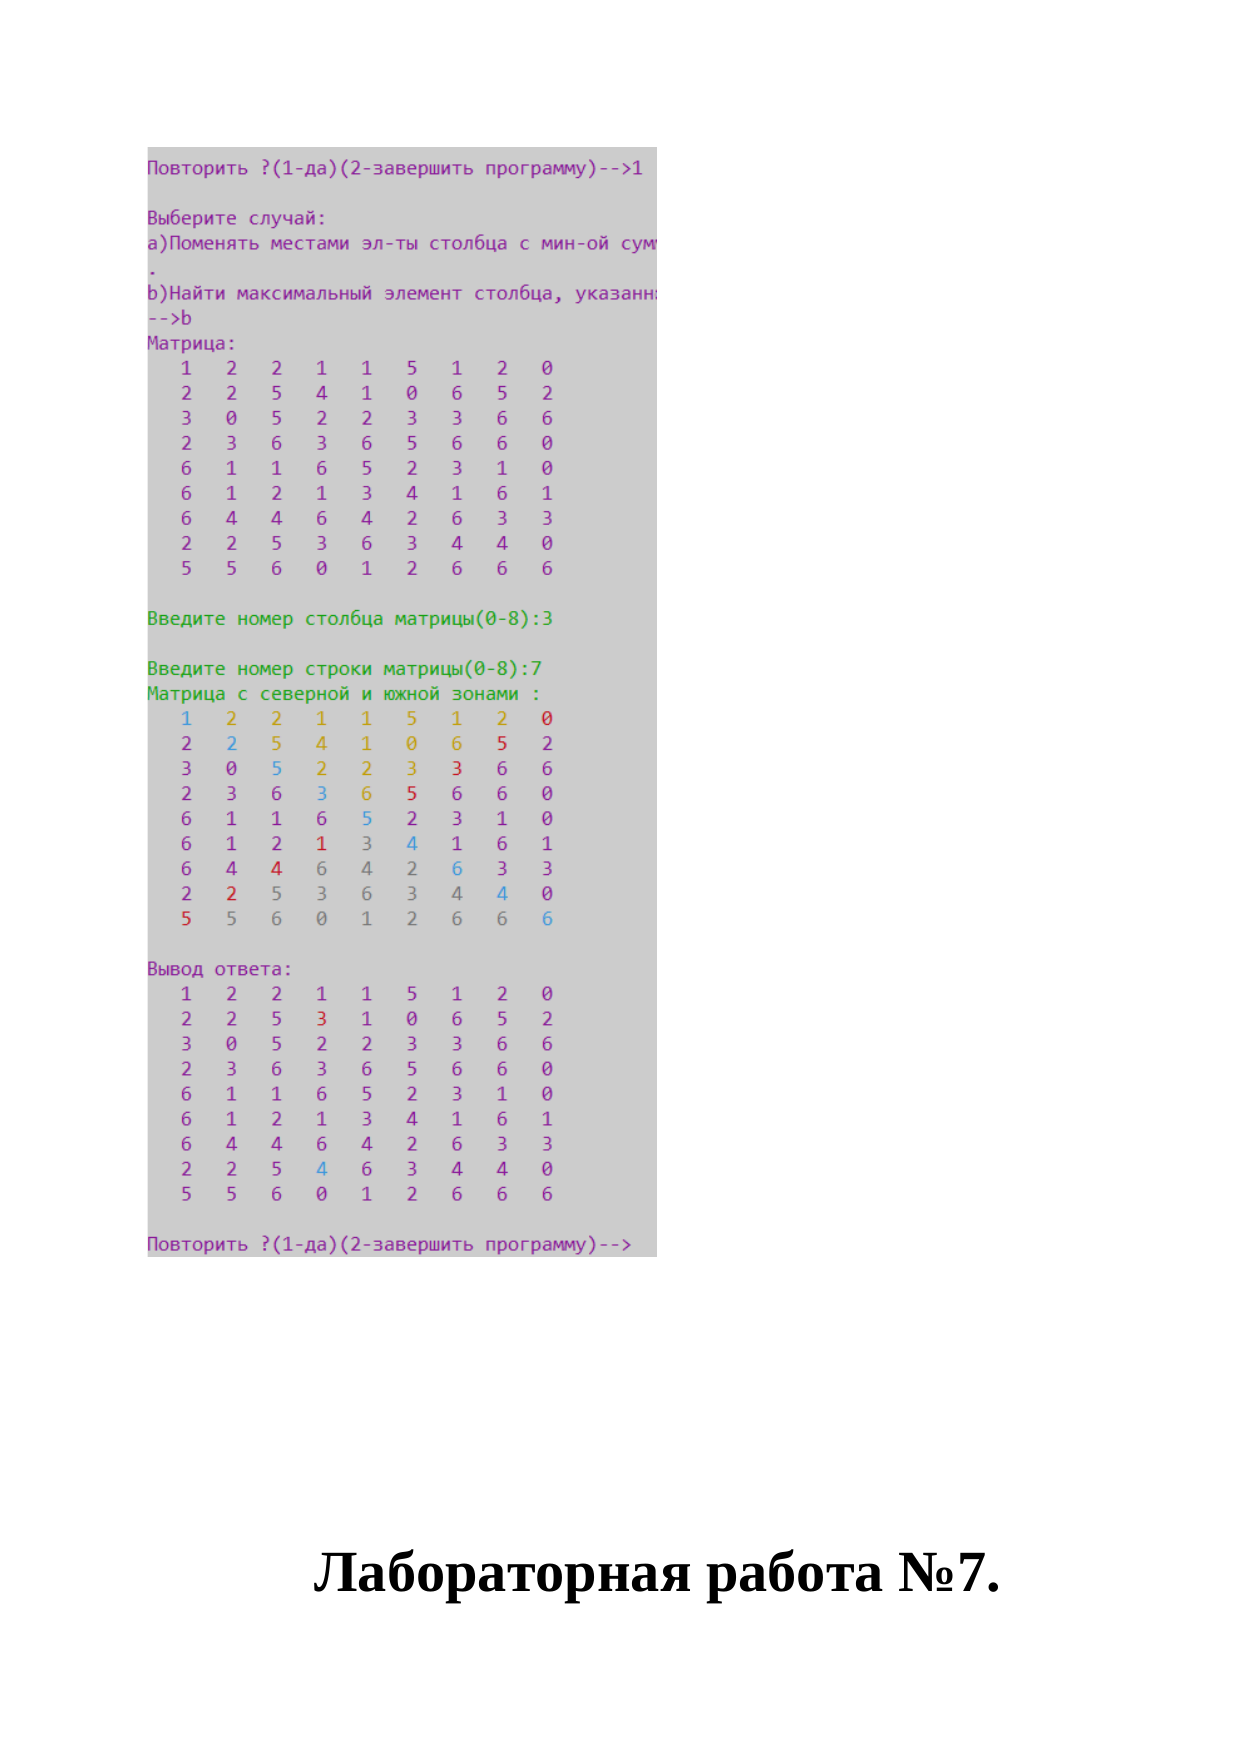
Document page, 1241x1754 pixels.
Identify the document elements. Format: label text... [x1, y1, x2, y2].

picture [147, 147, 657, 1257]
list Лабораторная работа №7. [223, 1537, 1093, 1604]
